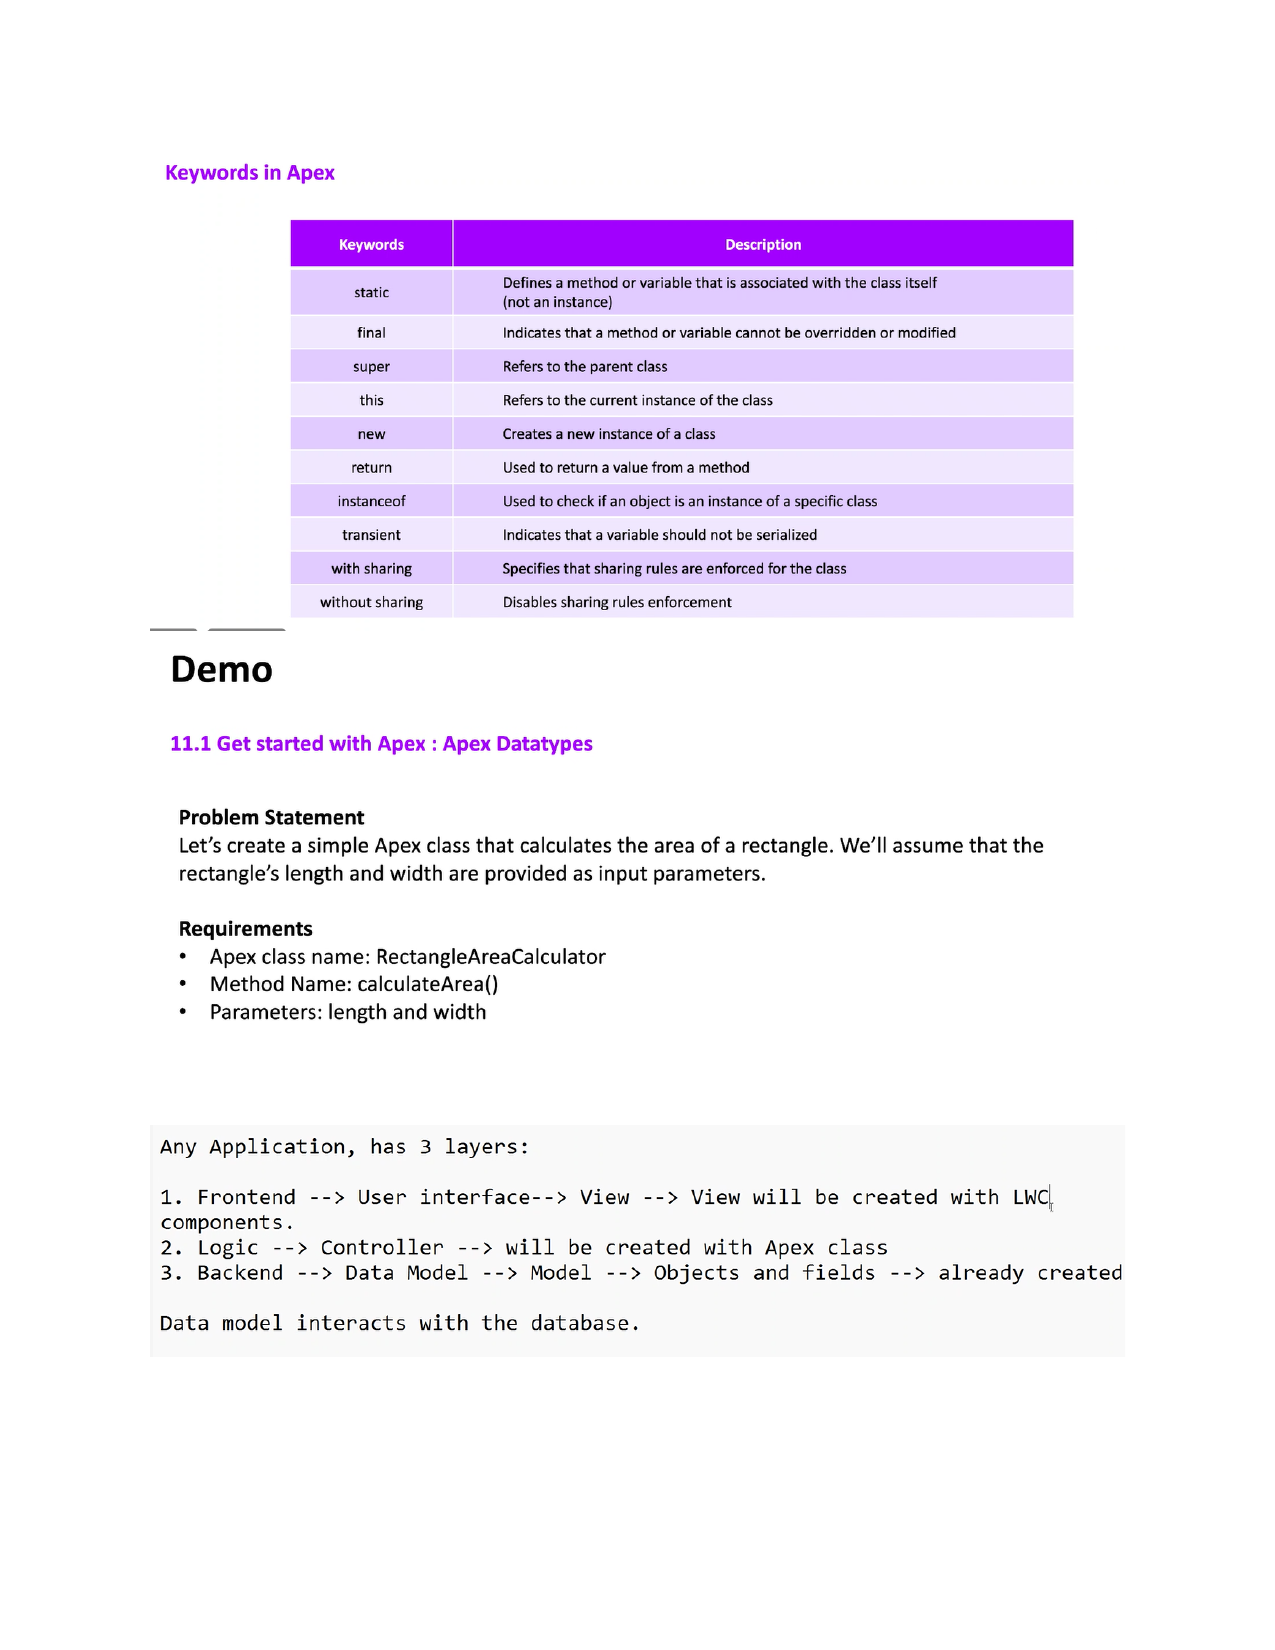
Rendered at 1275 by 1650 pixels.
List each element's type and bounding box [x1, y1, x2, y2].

picture [150, 635, 1125, 1048]
picture [150, 1125, 1125, 1357]
picture [150, 150, 1125, 631]
